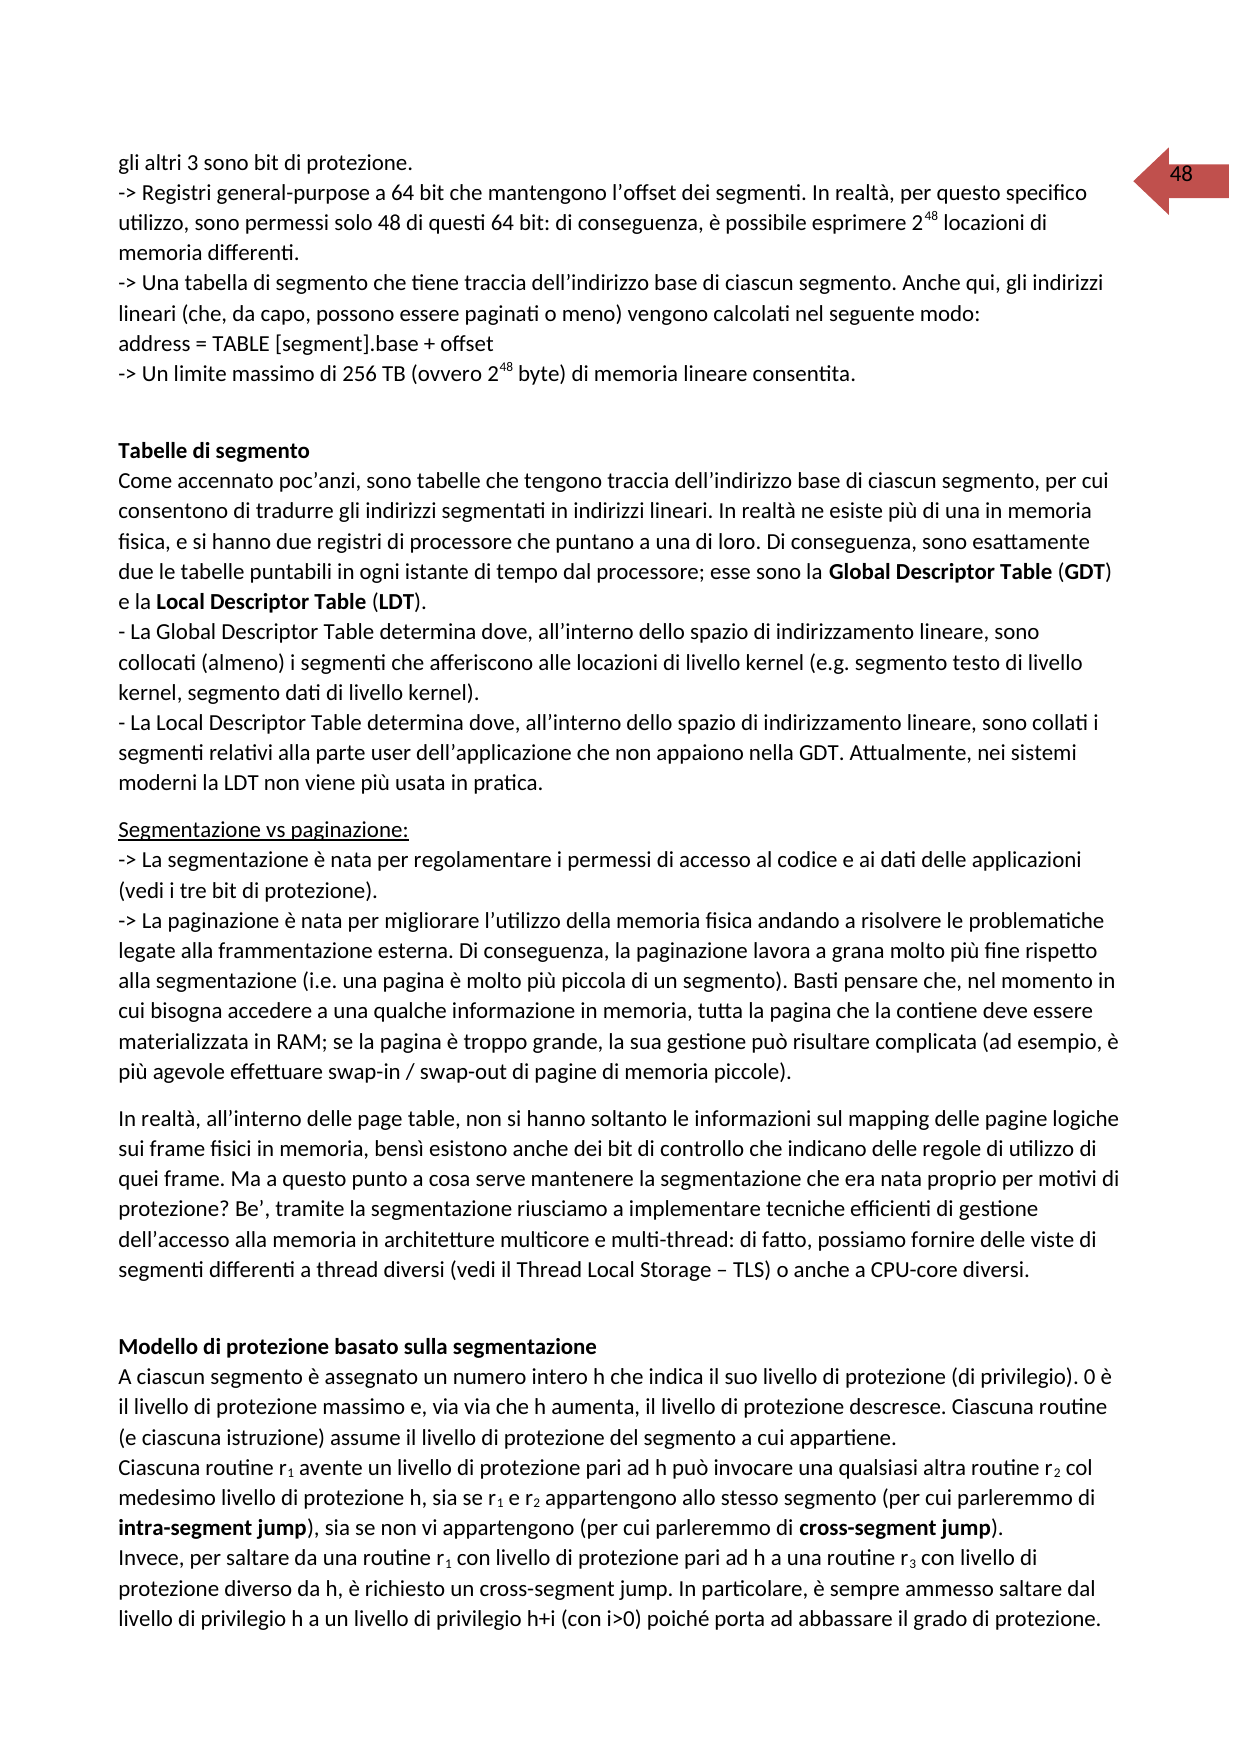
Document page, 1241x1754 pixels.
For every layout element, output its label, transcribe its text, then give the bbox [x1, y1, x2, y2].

text In realtà, all’interno delle page table, non si hanno soltanto le informazioni sul mapping delle pagine logiche sui frame fisici in memoria, bensì esistono anche dei bit di controllo che indicano delle regole di utilizzo di quei frame. Ma a questo punto a cosa serve mantenere la segmentazione che era nata proprio per motivi di protezione? Be’, tramite la segmentazione riusciamo a implementare tecniche efficienti di gestione dell’accesso alla memoria in architetture multicore e multi-thread: di fatto, possiamo fornire delle viste di segmenti differenti a thread diversi (vedi il Thread Local Storage – TLS) o anche a CPU-core diversi. [118, 1104, 1122, 1283]
text Segmentazione vs paginazione: -> La segmentazione è nata per regolamentare i permessi di accesso al codice e ai dati delle applicazioni (vedi i tre bit di protezione). -> La paginazione è nata per migliorare l’utilizzo della memoria fisica andando a risolvere le problematiche legate alla frammentazione esterna. Di conseguenza, la paginazione lavora a grana molto più fine rispetto alla segmentazione (i.e. una pagina è molto più piccola di un segmento). Basti pensare che, nel momento in cui bisogna accedere a una qualche informazione in memoria, tutta la pagina che la contiene deve essere materializzata in RAM; se la pagina è troppo grande, la sua gestione può risultare complicata (ad esempio, è più agevole effettuare swap-in / swap-out di pagine di memoria piccole). [118, 815, 1122, 1085]
text Tabelle di segmento Come accennato poc’anzi, sono tabelle che tengono traccia dell’indirizzo base di ciascun segmento, per cui consentono di tradurre gli indirizzi segmentati in indirizzi lineari. In realtà ne esiste più di una in memoria fisica, e si hanno due registri di processore che puntano a una di loro. Di conseguenza, sono esattamente due le tabelle puntabili in ogni istante di tempo dal processore; esse sono la Global Descriptor Table (GDT) e la Local Descriptor Table (LDT). - La Global Descriptor Table determina dove, all’interno dello spazio di indirizzamento lineare, sono collocati (almeno) i segmenti che afferiscono alle locazioni di livello kernel (e.g. segmento testo di livello kernel, segmento dati di livello kernel). - La Local Descriptor Table determina dove, all’interno dello spazio di indirizzamento lineare, sono collati i segmenti relativi alla parte user dell’applicazione che non appaiono nella GDT. Attualmente, nei sistemi moderni la LDT non viene più usata in pratica. [118, 406, 1122, 796]
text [118, 1302, 1122, 1632]
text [118, 148, 1122, 387]
